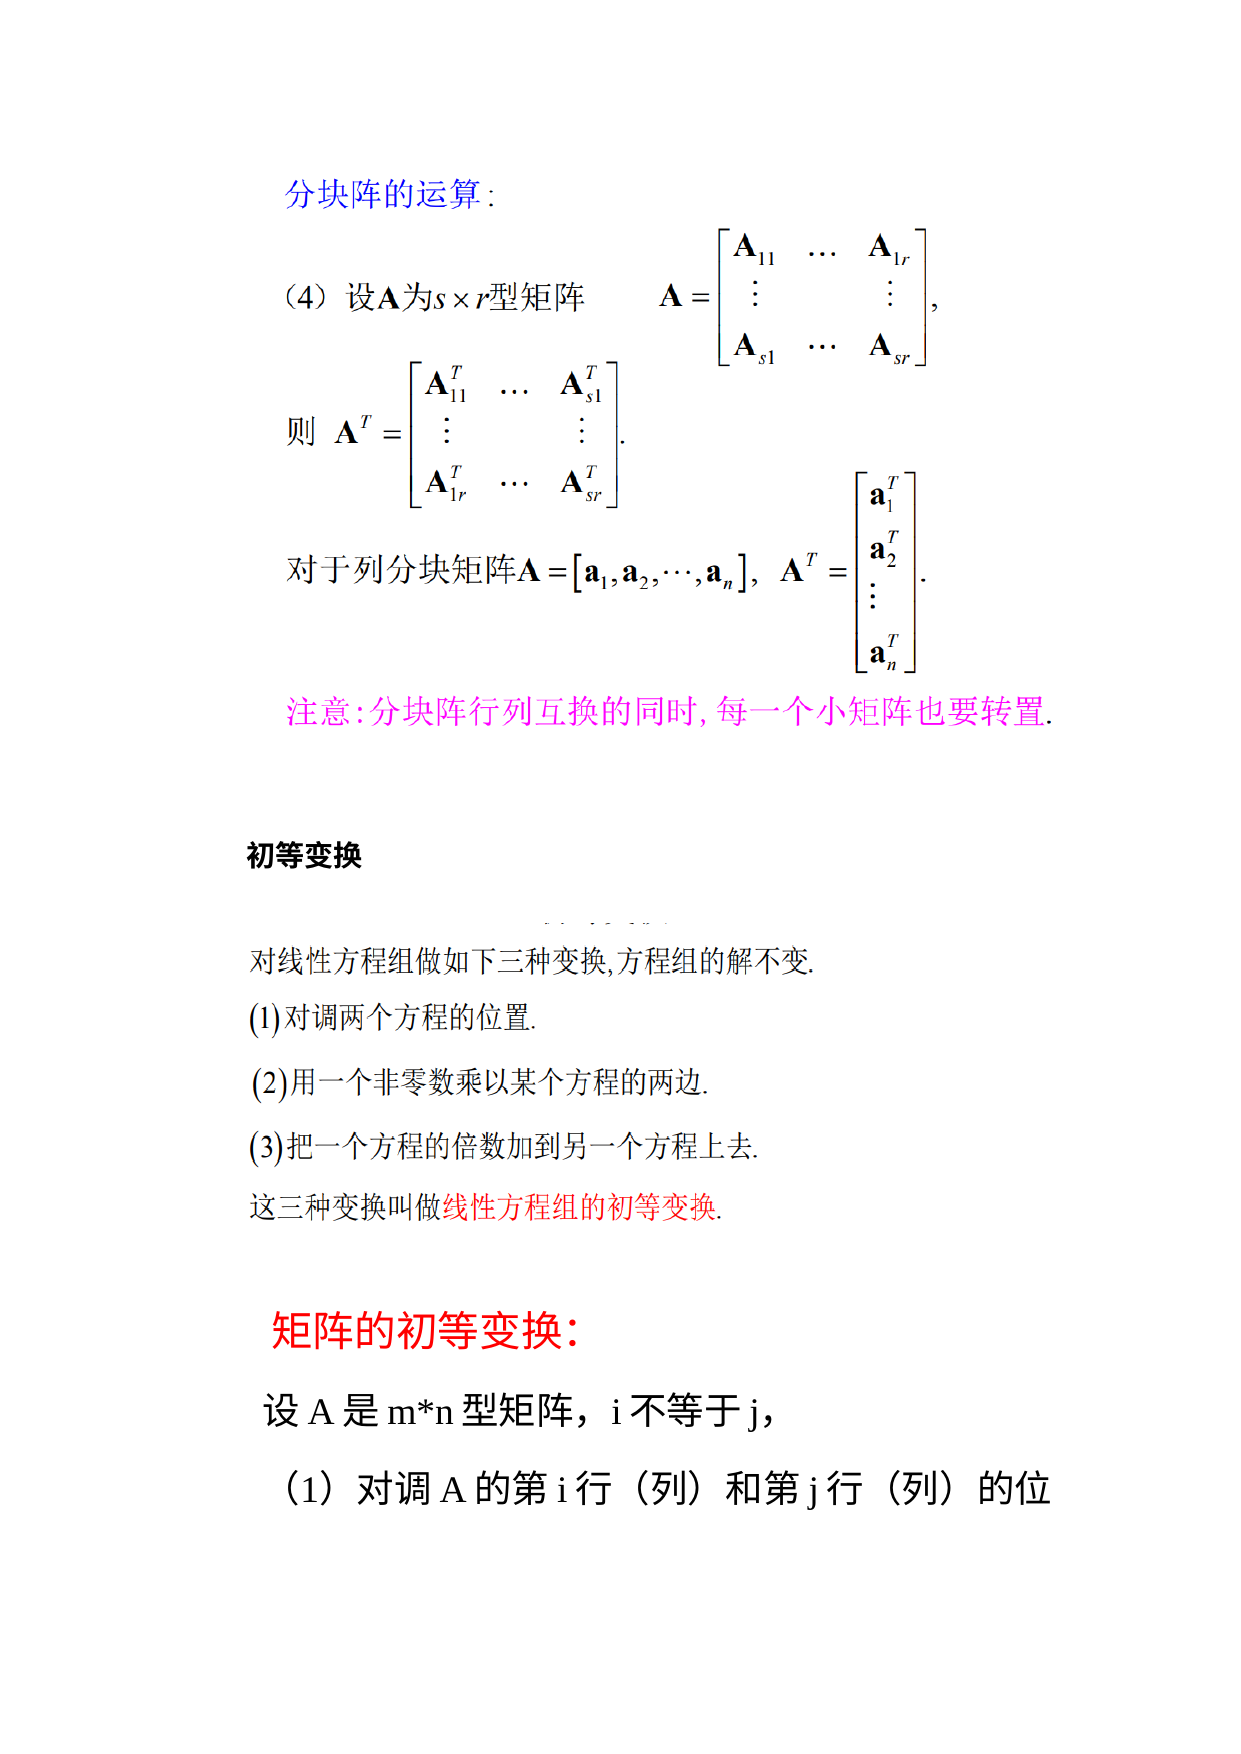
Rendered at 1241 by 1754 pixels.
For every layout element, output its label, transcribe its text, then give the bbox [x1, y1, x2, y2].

text 矩阵的初等变换： [187, 1295, 1053, 1360]
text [187, 1454, 1053, 1519]
text 设A是m*n型矩阵，i不等于j， [187, 1375, 1053, 1440]
picture [237, 923, 820, 1233]
subtitle 初等变换 [187, 821, 1053, 886]
picture [237, 162, 1103, 746]
